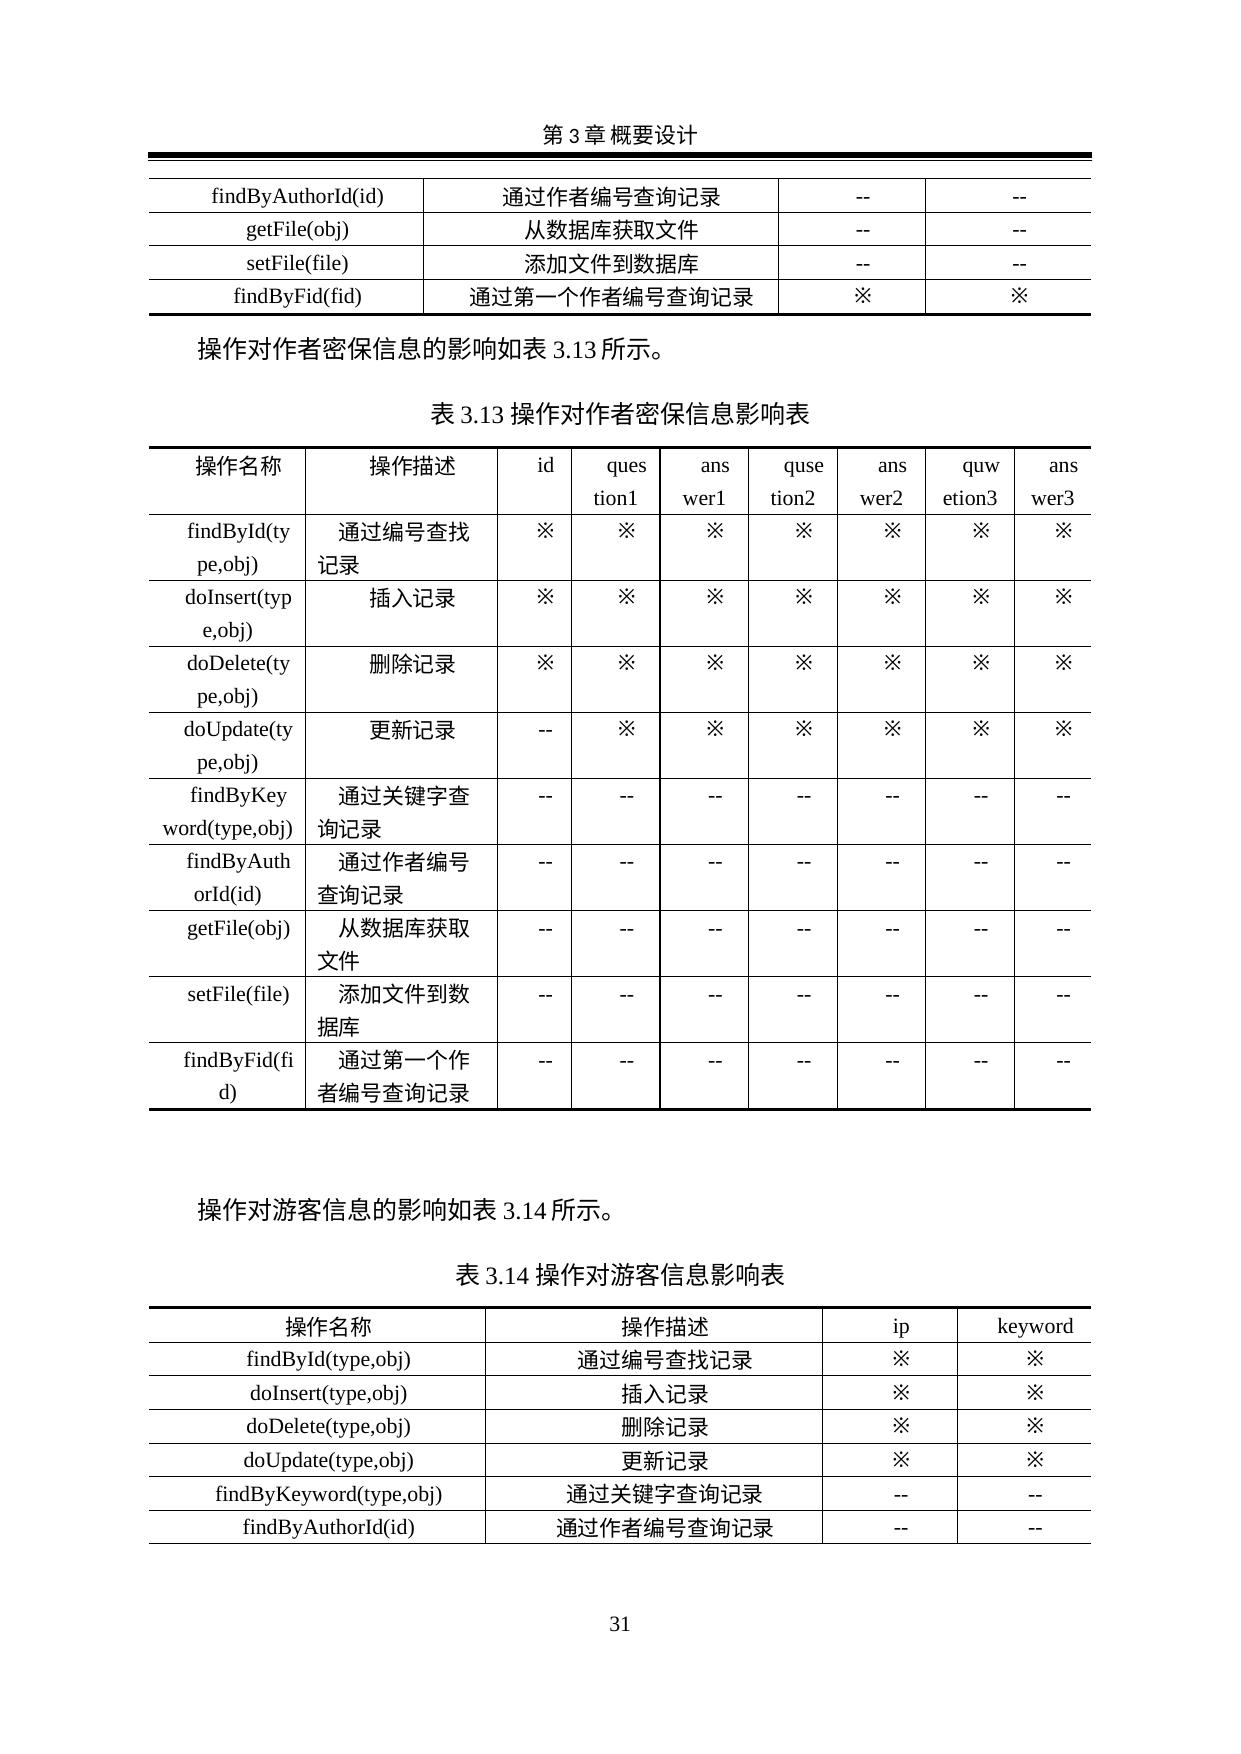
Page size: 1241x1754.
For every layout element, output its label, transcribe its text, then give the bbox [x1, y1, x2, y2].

table_cell ※ [498, 515, 571, 580]
table_cell 通过第一个作者编号查询记录 [424, 280, 778, 312]
table_cell ※ [661, 581, 748, 646]
text 表3.14 操作对游客信息影响表 [148, 1241, 1092, 1306]
table_cell ※ [958, 1444, 1091, 1476]
table_cell findByKeyword(type,obj) [149, 1477, 485, 1509]
table_cell -- [572, 911, 659, 976]
table_cell -- [661, 977, 748, 1042]
table_cell -- [926, 779, 1014, 844]
table_cell ※ [823, 1376, 957, 1409]
table_cell -- [838, 911, 925, 976]
table_cell setFile(file) [149, 246, 423, 279]
table_cell 更新记录 [486, 1444, 822, 1476]
table_cell -- [926, 911, 1014, 976]
table_cell ※ [749, 581, 837, 646]
table_cell -- [572, 779, 659, 844]
table_cell -- [926, 246, 1091, 279]
table_cell -- [926, 213, 1091, 245]
table_cell -- [1015, 911, 1091, 976]
table_cell -- [958, 1477, 1091, 1509]
table_cell 通过第一个作者编号查询记录 [306, 1043, 497, 1108]
table_cell -- [572, 977, 659, 1042]
table_cell ※ [661, 647, 748, 712]
table_cell -- [838, 1043, 925, 1108]
table_cell -- [926, 845, 1014, 910]
table_cell -- [958, 1511, 1091, 1543]
table_cell ※ [749, 647, 837, 712]
table_header quwetion3 [926, 449, 1014, 514]
table_cell 删除记录 [486, 1410, 822, 1442]
table_cell -- [498, 713, 571, 778]
table_cell ※ [838, 581, 925, 646]
table_cell ※ [572, 713, 659, 778]
table_cell -- [779, 179, 925, 212]
table_cell -- [661, 911, 748, 976]
table_cell ※ [838, 713, 925, 778]
table_cell 通过编号查找记录 [486, 1343, 822, 1375]
table_cell 通过作者编号查询记录 [424, 179, 778, 212]
table_cell doDelete(type,obj) [149, 647, 305, 712]
table_cell -- [572, 845, 659, 910]
table_cell findByFid(fid) [149, 1043, 305, 1108]
table_cell -- [779, 246, 925, 279]
table_cell -- [838, 779, 925, 844]
table_cell setFile(file) [149, 977, 305, 1042]
table_cell -- [498, 779, 571, 844]
table_cell 添加文件到数据库 [306, 977, 497, 1042]
table_cell -- [572, 1043, 659, 1108]
table_cell ※ [498, 581, 571, 646]
table_cell findById(type,obj) [149, 515, 305, 580]
table_cell ※ [838, 647, 925, 712]
table_cell ※ [958, 1343, 1091, 1375]
table_cell ※ [661, 515, 748, 580]
table_cell -- [661, 1043, 748, 1108]
table_cell ※ [749, 515, 837, 580]
table_cell doUpdate(type,obj) [149, 1444, 485, 1476]
table_cell -- [1015, 779, 1091, 844]
table_cell findById(type,obj) [149, 1343, 485, 1375]
table_cell 通过编号查找记录 [306, 515, 497, 580]
table_cell ※ [958, 1410, 1091, 1442]
table_cell -- [1015, 1043, 1091, 1108]
table_cell ※ [926, 647, 1014, 712]
table_cell ※ [926, 280, 1091, 312]
table_cell 通过关键字查询记录 [306, 779, 497, 844]
table_cell 从数据库获取文件 [306, 911, 497, 976]
table_cell doDelete(type,obj) [149, 1410, 485, 1442]
table_cell ※ [1015, 515, 1091, 580]
table_cell -- [926, 179, 1091, 212]
table_cell -- [823, 1511, 957, 1543]
table_cell -- [749, 911, 837, 976]
table_cell -- [838, 845, 925, 910]
table_cell 添加文件到数据库 [424, 246, 778, 279]
table_cell ※ [823, 1410, 957, 1442]
table_cell -- [498, 911, 571, 976]
table_cell ※ [1015, 713, 1091, 778]
table_cell findByKeyword(type,obj) [149, 779, 305, 844]
table_cell ※ [661, 713, 748, 778]
table_cell -- [1015, 845, 1091, 910]
table_cell -- [498, 1043, 571, 1108]
table_cell ※ [958, 1376, 1091, 1409]
table_cell doUpdate(type,obj) [149, 713, 305, 778]
table_header qusetion2 [749, 449, 837, 514]
table_cell ※ [823, 1444, 957, 1476]
table_cell -- [749, 1043, 837, 1108]
table_cell doInsert(type,obj) [149, 1376, 485, 1409]
table_cell findByFid(fid) [149, 280, 423, 312]
table_cell getFile(obj) [149, 911, 305, 976]
table_header question1 [572, 449, 659, 514]
table_cell 插入记录 [486, 1376, 822, 1409]
table_header ip [823, 1309, 957, 1342]
table_cell ※ [779, 280, 925, 312]
table_header id [498, 449, 571, 514]
table_header 操作名称 [149, 1309, 485, 1342]
table_header answer3 [1015, 449, 1091, 514]
table_cell ※ [823, 1343, 957, 1375]
table_cell findByAuthorId(id) [149, 179, 423, 212]
text 操作对游客信息的影响如表3.14所示。 [148, 1176, 1092, 1241]
table_cell -- [779, 213, 925, 245]
table_cell 更新记录 [306, 713, 497, 778]
table_header answer2 [838, 449, 925, 514]
table_cell ※ [926, 581, 1014, 646]
table_header answer1 [661, 449, 748, 514]
table_cell ※ [926, 713, 1014, 778]
table_cell 删除记录 [306, 647, 497, 712]
table_cell -- [749, 779, 837, 844]
table_cell -- [926, 977, 1014, 1042]
table_cell ※ [572, 647, 659, 712]
table_cell getFile(obj) [149, 213, 423, 245]
table_cell -- [823, 1477, 957, 1509]
table_cell -- [749, 977, 837, 1042]
table_cell findByAuthorId(id) [149, 845, 305, 910]
table_cell -- [838, 977, 925, 1042]
table_cell -- [661, 779, 748, 844]
table_cell 插入记录 [306, 581, 497, 646]
table_cell ※ [838, 515, 925, 580]
text 操作对作者密保信息的影响如表3.13所示。 [148, 316, 1092, 381]
table_cell 通过作者编号查询记录 [486, 1511, 822, 1543]
table_cell ※ [572, 515, 659, 580]
table_header keyword [958, 1309, 1091, 1342]
table_cell ※ [1015, 581, 1091, 646]
table_cell 通过关键字查询记录 [486, 1477, 822, 1509]
table_cell ※ [1015, 647, 1091, 712]
table_cell -- [498, 845, 571, 910]
table_cell 通过作者编号查询记录 [306, 845, 497, 910]
table_cell ※ [498, 647, 571, 712]
table_cell -- [1015, 977, 1091, 1042]
table_cell -- [749, 845, 837, 910]
table_cell findByAuthorId(id) [149, 1511, 485, 1543]
table_header 操作描述 [306, 449, 497, 514]
table_cell ※ [749, 713, 837, 778]
text 表3.13 操作对作者密保信息影响表 [148, 381, 1092, 446]
table_header 操作描述 [486, 1309, 822, 1342]
table_cell doInsert(type,obj) [149, 581, 305, 646]
table_cell ※ [926, 515, 1014, 580]
table_cell -- [926, 1043, 1014, 1108]
table_cell 从数据库获取文件 [424, 213, 778, 245]
table_cell ※ [572, 581, 659, 646]
table_header 操作名称 [149, 449, 305, 514]
table_cell -- [498, 977, 571, 1042]
table_cell -- [661, 845, 748, 910]
